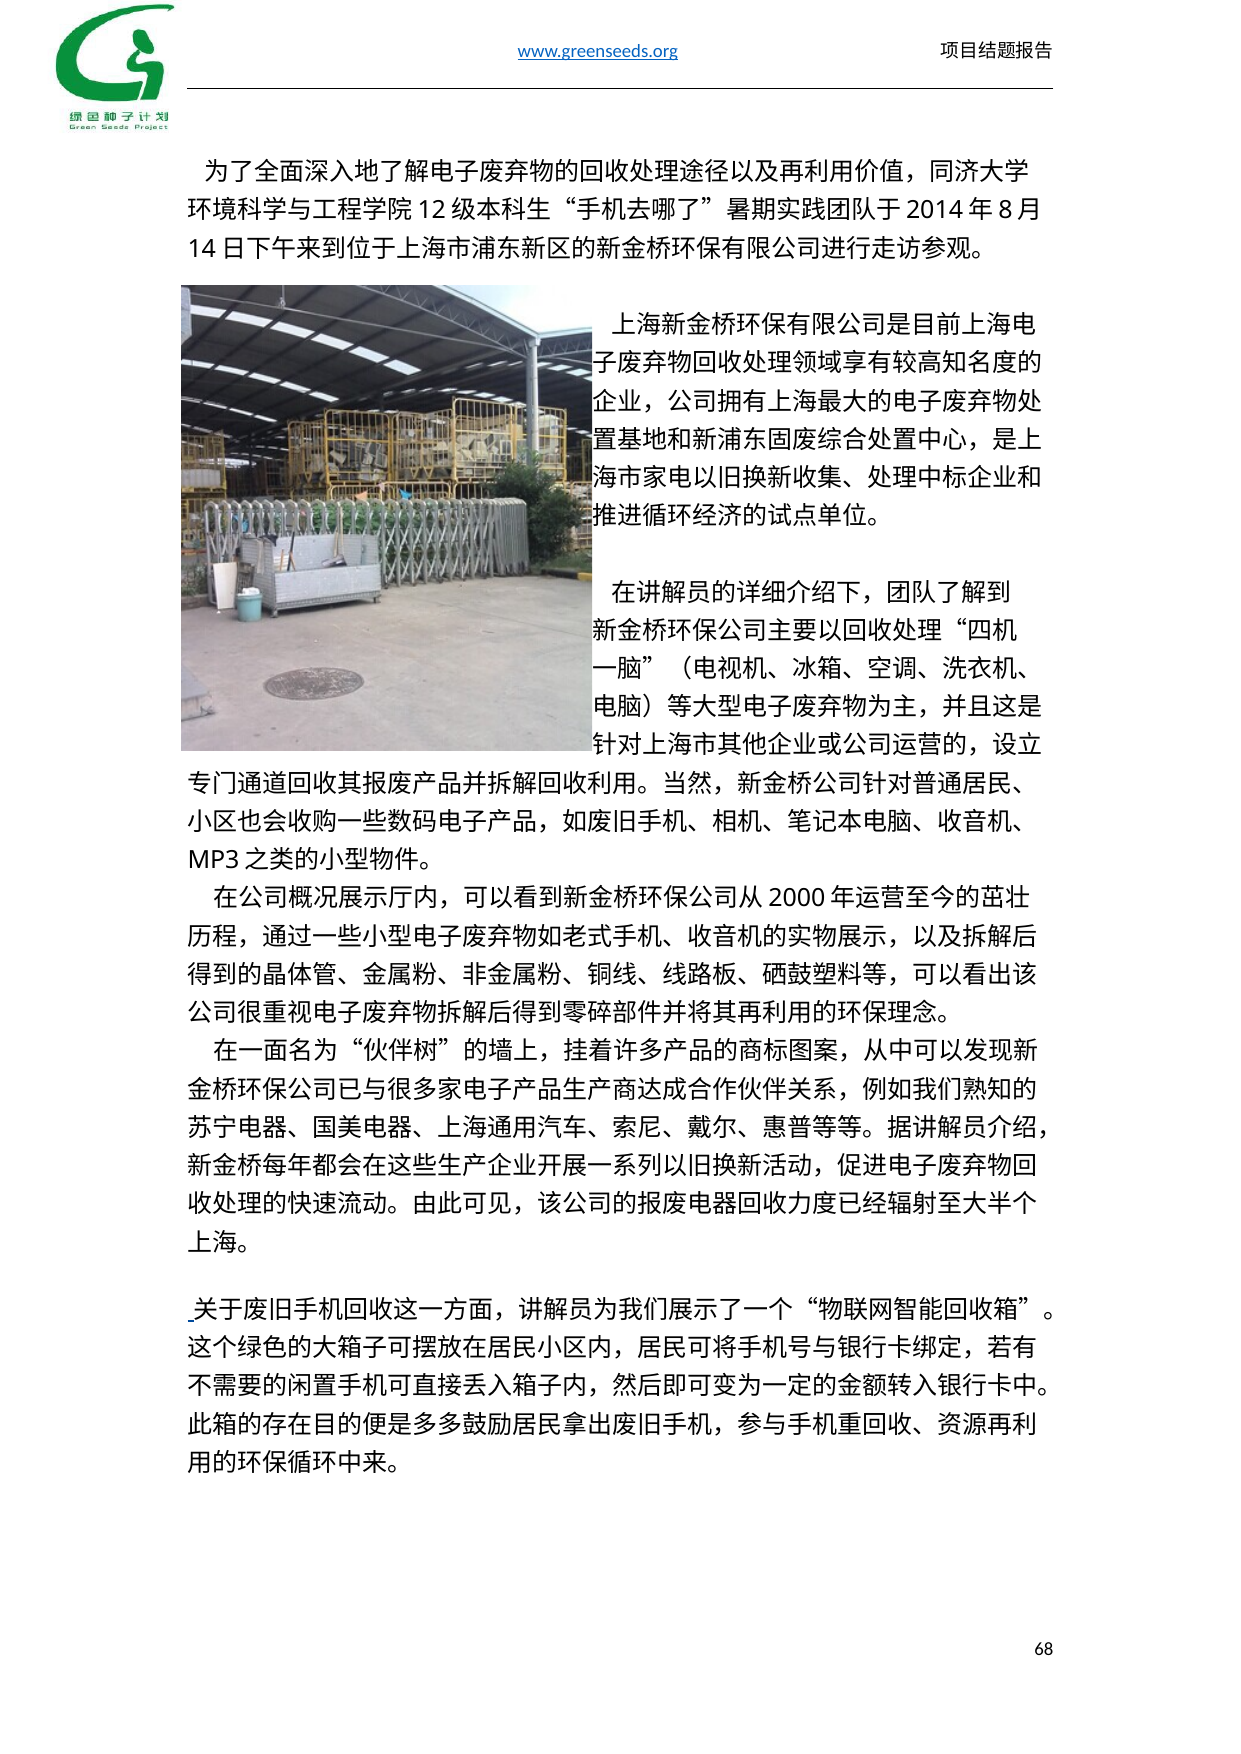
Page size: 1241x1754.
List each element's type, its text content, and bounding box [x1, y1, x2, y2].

picture [47, 0, 188, 134]
text 关于废旧手机回收这一方面，讲解员为我们展示了一个“物联网智能回收箱”。这个绿色的大箱子可摆放在居民小区内，居民可将手机号与银行卡绑定，若有不需要的闲置手机可直接丢入箱子内，然后即可变为一定的金额转入银行卡中。此箱的存在目的便是多多鼓励居民拿出废旧手机，参与手机重回收、资源再利用的环保循环中来。 [187, 1288, 1053, 1479]
text 为了全面深入地了解电子废弃物的回收处理途径以及再利用价值，同济大学环境科学与工程学院12级本科生“手机去哪了”暑期实践团队于2014年8月14日下午来到位于上海市浦东新区的新金桥环保有限公司进行走访参观。 上海新金桥环保有限公司是目前上海电子废弃物回收处理领域享有较高知名度的企业，公司拥有上海最大的电子废弃物处置基地和新浦东固废综合处置中心，是上海市家电以旧换新收集、处理中标企业和推进循环经济的试点单位。 在讲解员的详细介绍下，团队了解到新金桥环保公司主要以回收处理“四机一脑”（电视机、冰箱、空调、洗衣机、电脑）等大型电子废弃物为主，并且这是针对上海市其他企业或公司运营的，设立专门通道回收其报废产品并拆解回收利用。当然，新金桥公司针对普通居民、小区也会收购一些数码电子产品，如废旧手机、相机、笔记本电脑、收音机、MP3之类的小型物件。 在公司概况展示厅内，可以看到新金桥环保公司从2000年运营至今的茁壮历程，通过一些小型电子废弃物如老式手机、收音机的实物展示，以及拆解后得到的晶体管、金属粉、非金属粉、铜线、线路板、硒鼓塑料等，可以看出该公司很重视电子废弃物拆解后得到零碎部件并将其再利用的环保理念。 在一面名为“伙伴树”的墙上，挂着许多产品的商标图案，从中可以发现新金桥环保公司已与很多家电子产品生产商达成合作伙伴关系，例如我们熟知的苏宁电器、国美电器、上海通用汽车、索尼、戴尔、惠普等等。据讲解员介绍，新金桥每年都会在这些生产企业开展一系列以旧换新活动，促进电子废弃物回收处理的快速流动。由此可见，该公司的报废电器回收力度已经辐射至大半个上海。 [187, 151, 1053, 1259]
picture [181, 285, 593, 751]
